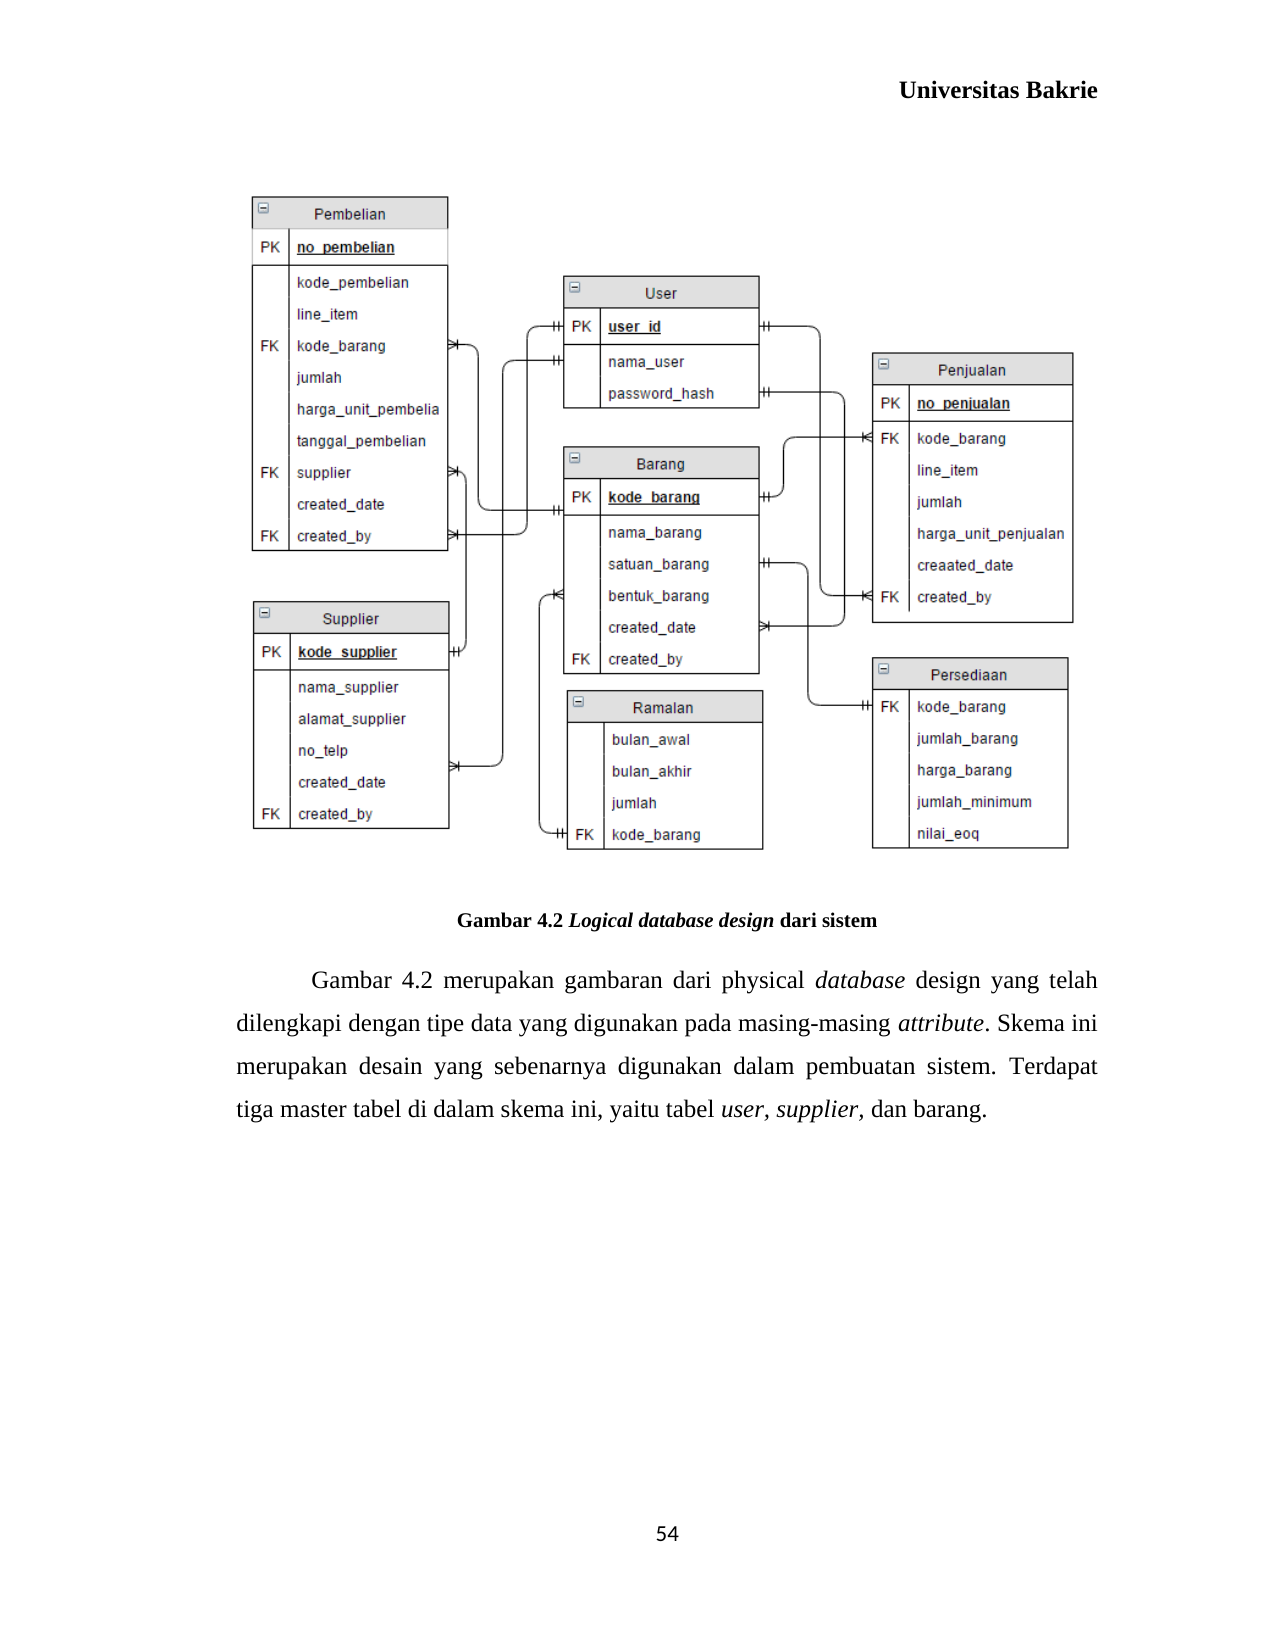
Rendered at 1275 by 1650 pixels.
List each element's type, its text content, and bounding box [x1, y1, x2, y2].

text Gambar 4.2 Logical database design dari sistem [236, 908, 1098, 932]
text Gambar 4.2 merupakan gambaran dari physical database design yang telah dilengkapi dengan tipe data yang digunakan pada masing-masing attribute. Skema ini merupakan desain yang sebenarnya digunakan dalam pembuatan sistem. Terdapat tiga master tabel di dalam skema ini, yaitu tabel user, supplier, dan barang. [236, 965, 1098, 1123]
picture [236, 177, 1098, 873]
